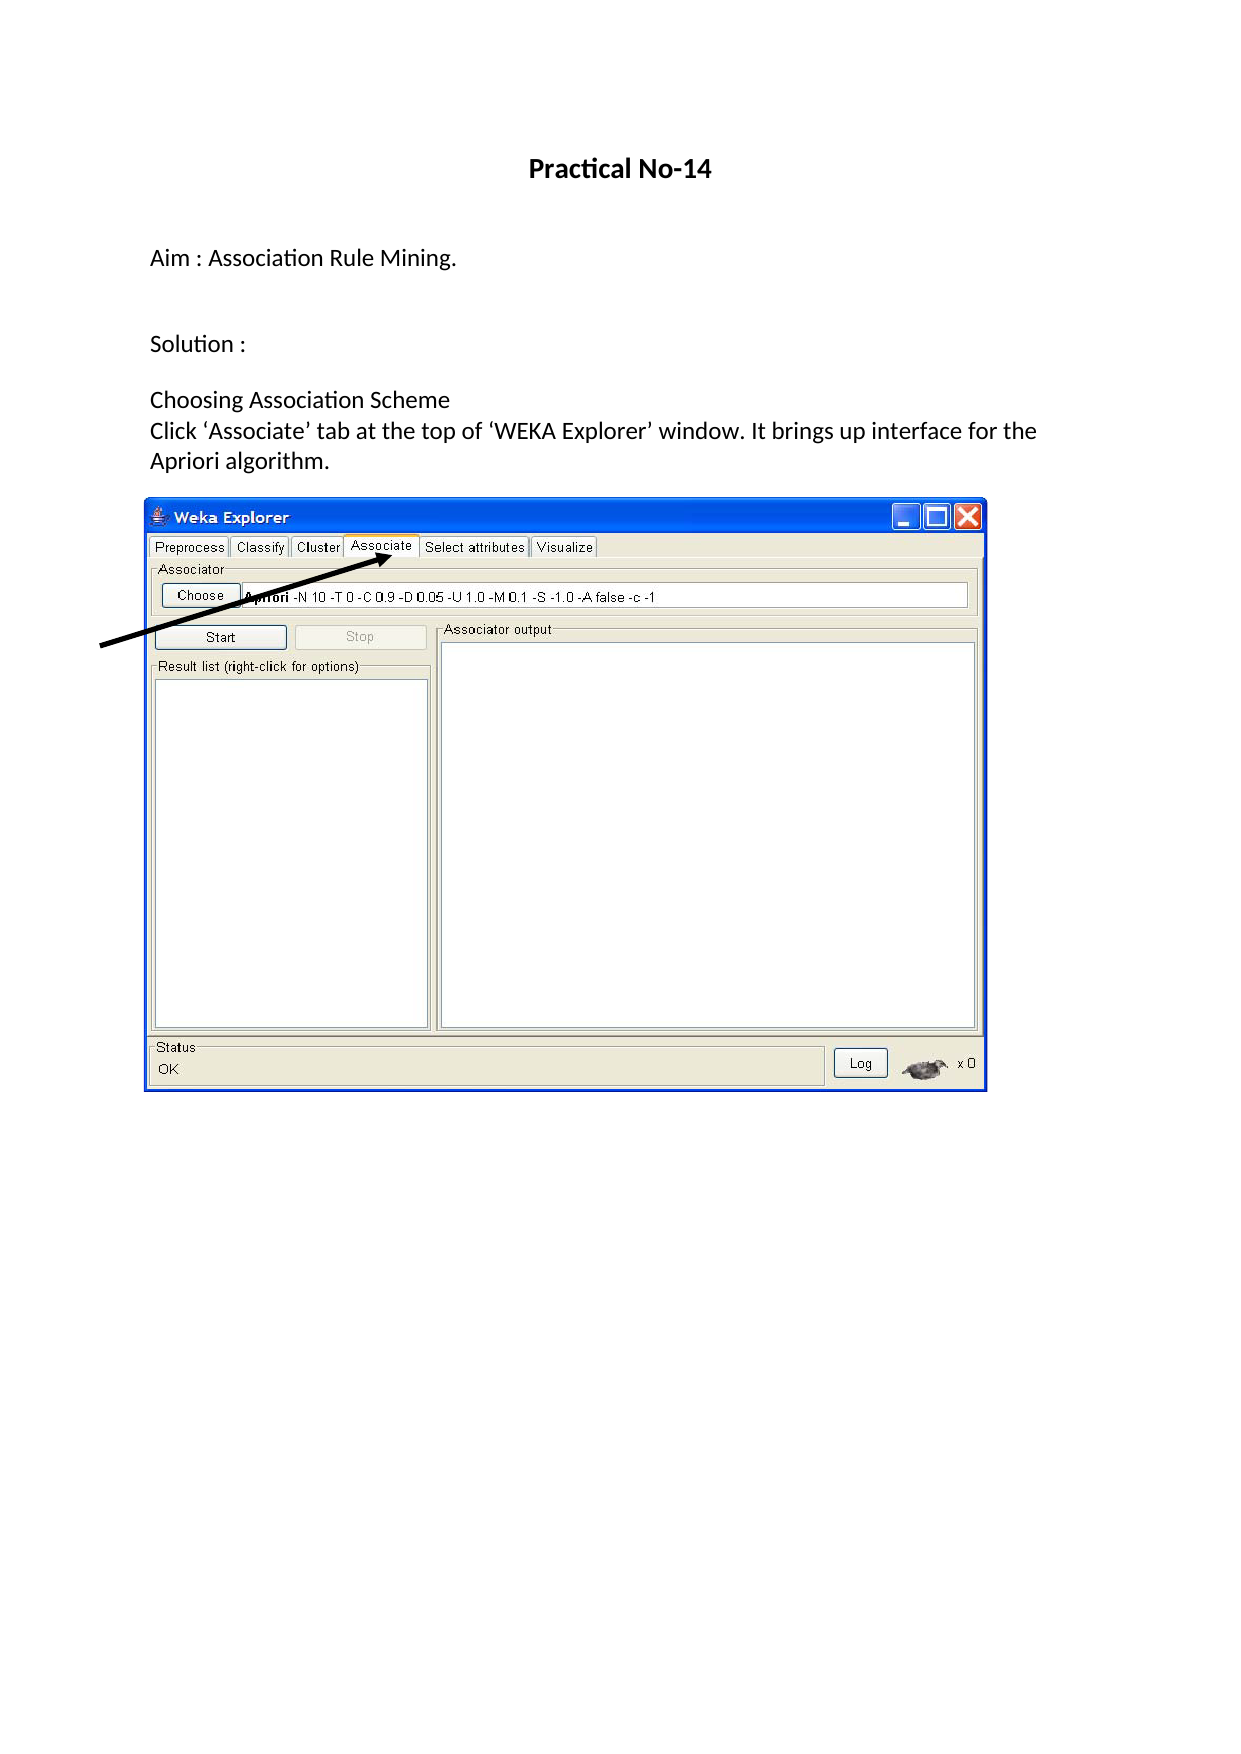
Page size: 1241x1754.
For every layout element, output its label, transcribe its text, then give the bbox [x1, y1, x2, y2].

text Solution : [150, 329, 1090, 359]
text Apriori algorithm. [150, 446, 1090, 476]
text Aim : Association Rule Mining. [150, 242, 1090, 273]
text Practical No-14 [150, 150, 1090, 186]
text Click ‘Associate’ tab at the top of ‘WEKA Explorer’ window. It brings up interface for the [150, 415, 1090, 446]
text Choosing Association Scheme [150, 384, 1090, 415]
